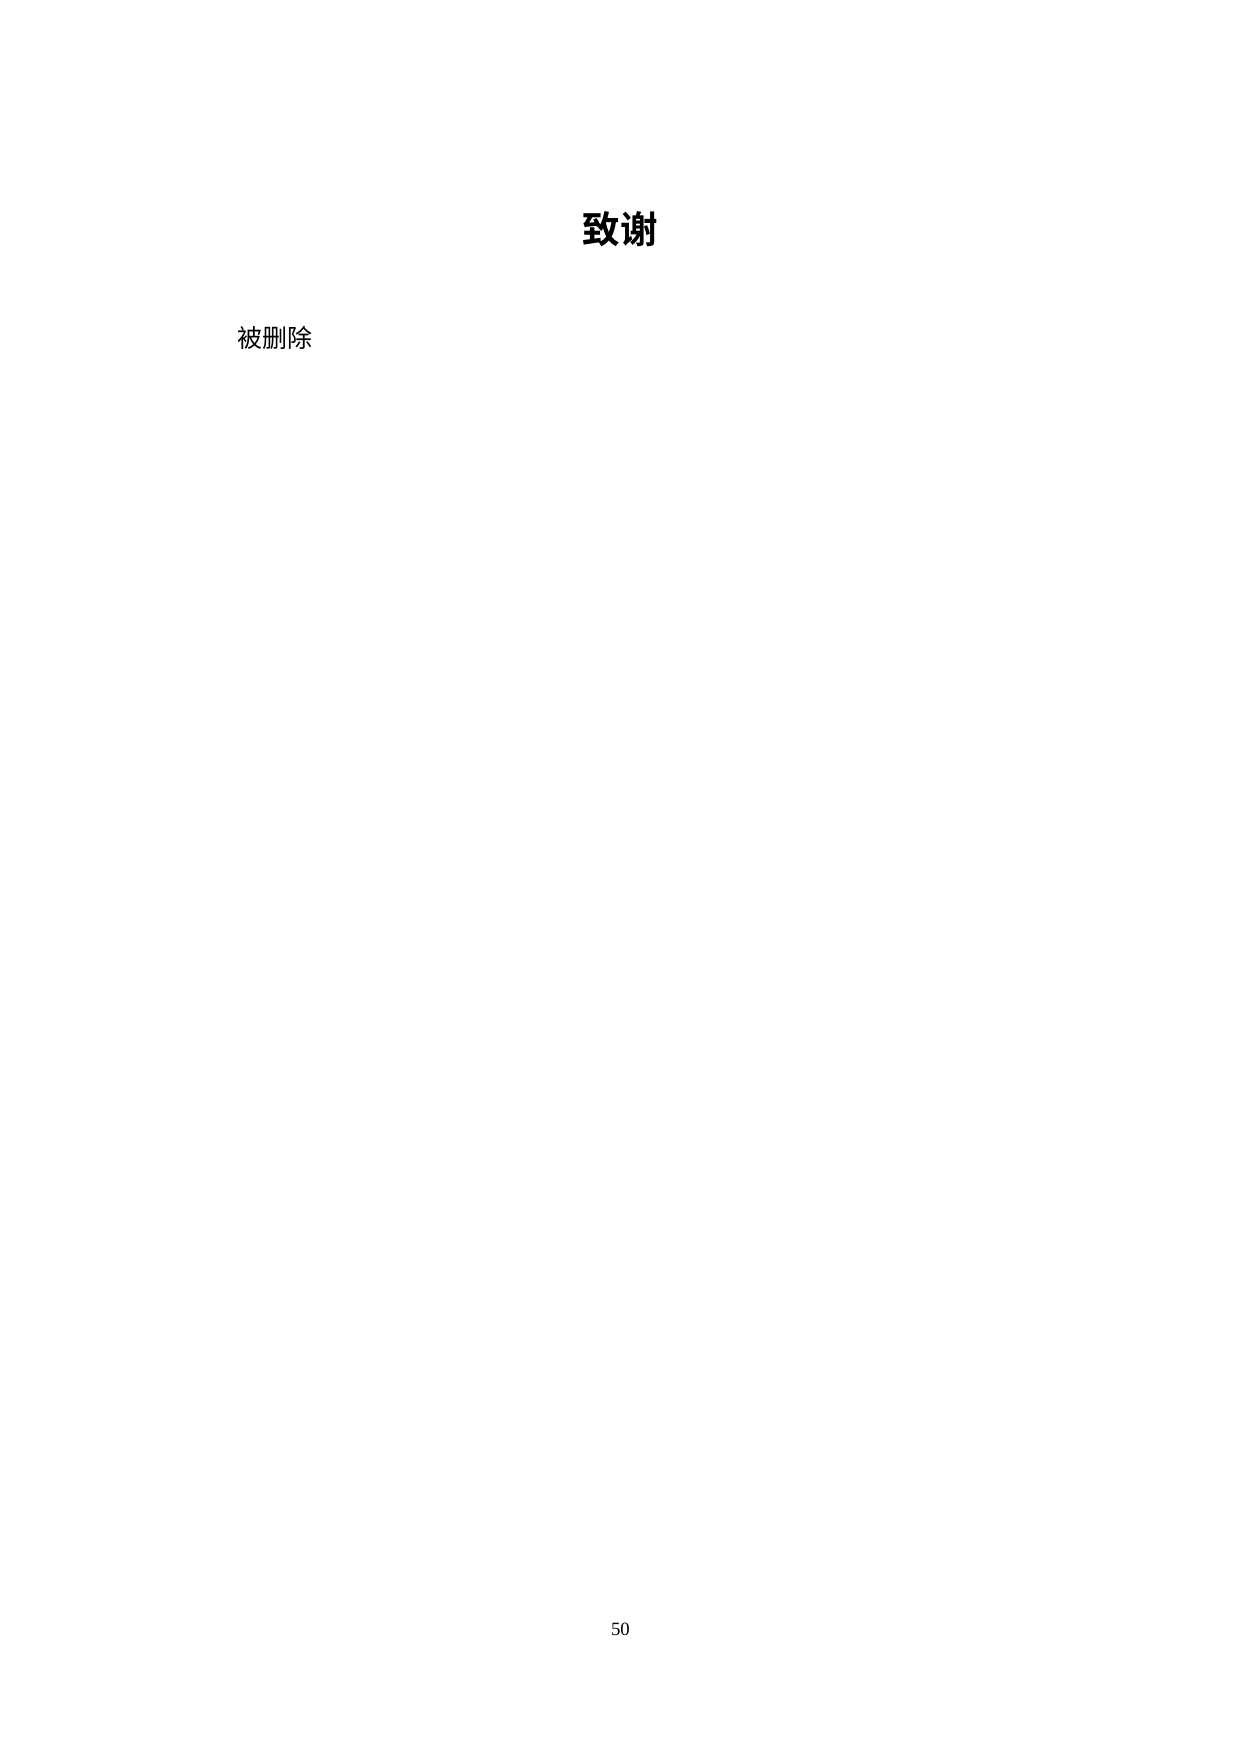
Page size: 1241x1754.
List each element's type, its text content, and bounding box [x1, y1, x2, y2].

text 被删除 [187, 318, 1053, 354]
text 致谢 [187, 199, 1053, 254]
